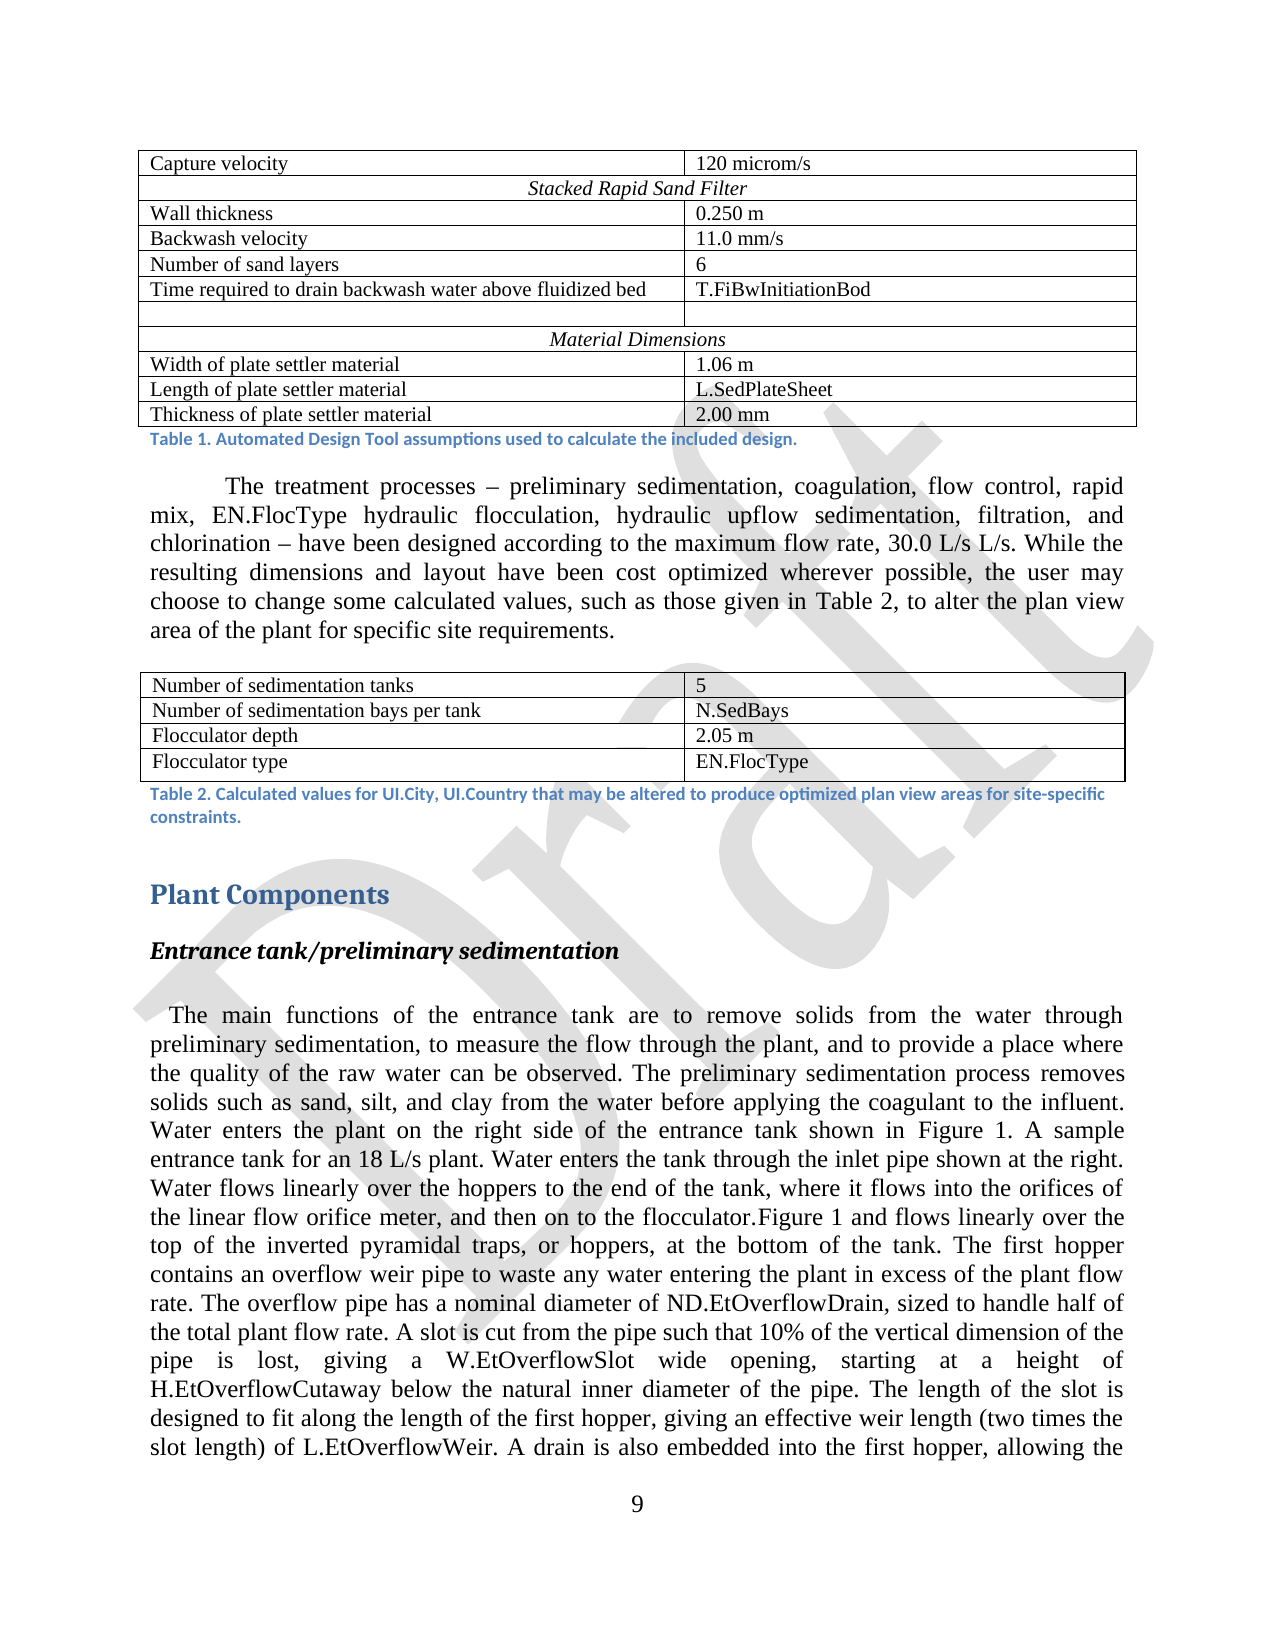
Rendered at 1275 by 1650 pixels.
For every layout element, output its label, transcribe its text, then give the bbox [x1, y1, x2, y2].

table_cell L.SedPlateSheet [685, 377, 1136, 401]
table_cell Thickness of plate settler material [139, 402, 684, 426]
table_cell [139, 302, 684, 326]
table_cell [685, 302, 1136, 326]
table_header Number of sedimentation tanks [141, 673, 684, 697]
table_cell Time required to drain backwash water above fluidized bed [139, 277, 684, 301]
text Table 2. Calculated values for UI.City, UI.Country that may be altered to produce optimized plan view areas for site-specific constraints. [150, 782, 1125, 828]
table_cell 2.05 m [685, 724, 1124, 747]
table_cell Backwash velocity [139, 226, 684, 250]
table_cell Stacked Rapid Sand Filter [139, 176, 1136, 200]
table_cell Flocculator depth [141, 724, 684, 747]
table_cell 2.00 mm [685, 402, 1136, 426]
table_cell 0.250 m [685, 201, 1136, 225]
table_cell Number of sedimentation bays per tank [141, 698, 684, 722]
table_cell N.SedBays [685, 698, 1124, 722]
table_cell Material Dimensions [139, 327, 1136, 351]
table_header 5 [685, 673, 1124, 697]
table_cell 1.06 m [685, 352, 1136, 376]
table_cell EN.FlocType [685, 749, 1124, 781]
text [150, 1000, 1125, 1460]
subtitle Plant Components [150, 878, 1125, 912]
subtitle Entrance tank/preliminary sedimentation [150, 937, 1125, 965]
table_cell 6 [685, 251, 1136, 276]
table_cell 11.0 mm/s [685, 226, 1136, 250]
text Table 1. Automated Design Tool assumptions used to calculate the included design. [150, 427, 1125, 450]
table_cell Number of sand layers [139, 251, 684, 276]
table_cell Width of plate settler material [139, 352, 684, 376]
table_cell Flocculator type [141, 749, 684, 781]
table_cell T.FiBwInitiationBod [685, 277, 1136, 301]
text The treatment processes – preliminary sedimentation, coagulation, flow control, rapid mix, EN.FlocType hydraulic flocculation, hydraulic upflow sedimentation, filtration, and chlorination – have been designed according to the maximum flow rate, 30.0 L/s L/s. While the resulting dimensions and layout have been cost optimized wherever possible, the user may choose to change some calculated values, such as those given in Table 2, to alter the plan view area of the plant for specific site requirements. [150, 471, 1125, 643]
table_cell 120 microm/s [685, 151, 1136, 175]
table_cell Capture velocity [139, 151, 684, 175]
table_cell Wall thickness [139, 201, 684, 225]
table_cell Length of plate settler material [139, 377, 684, 401]
